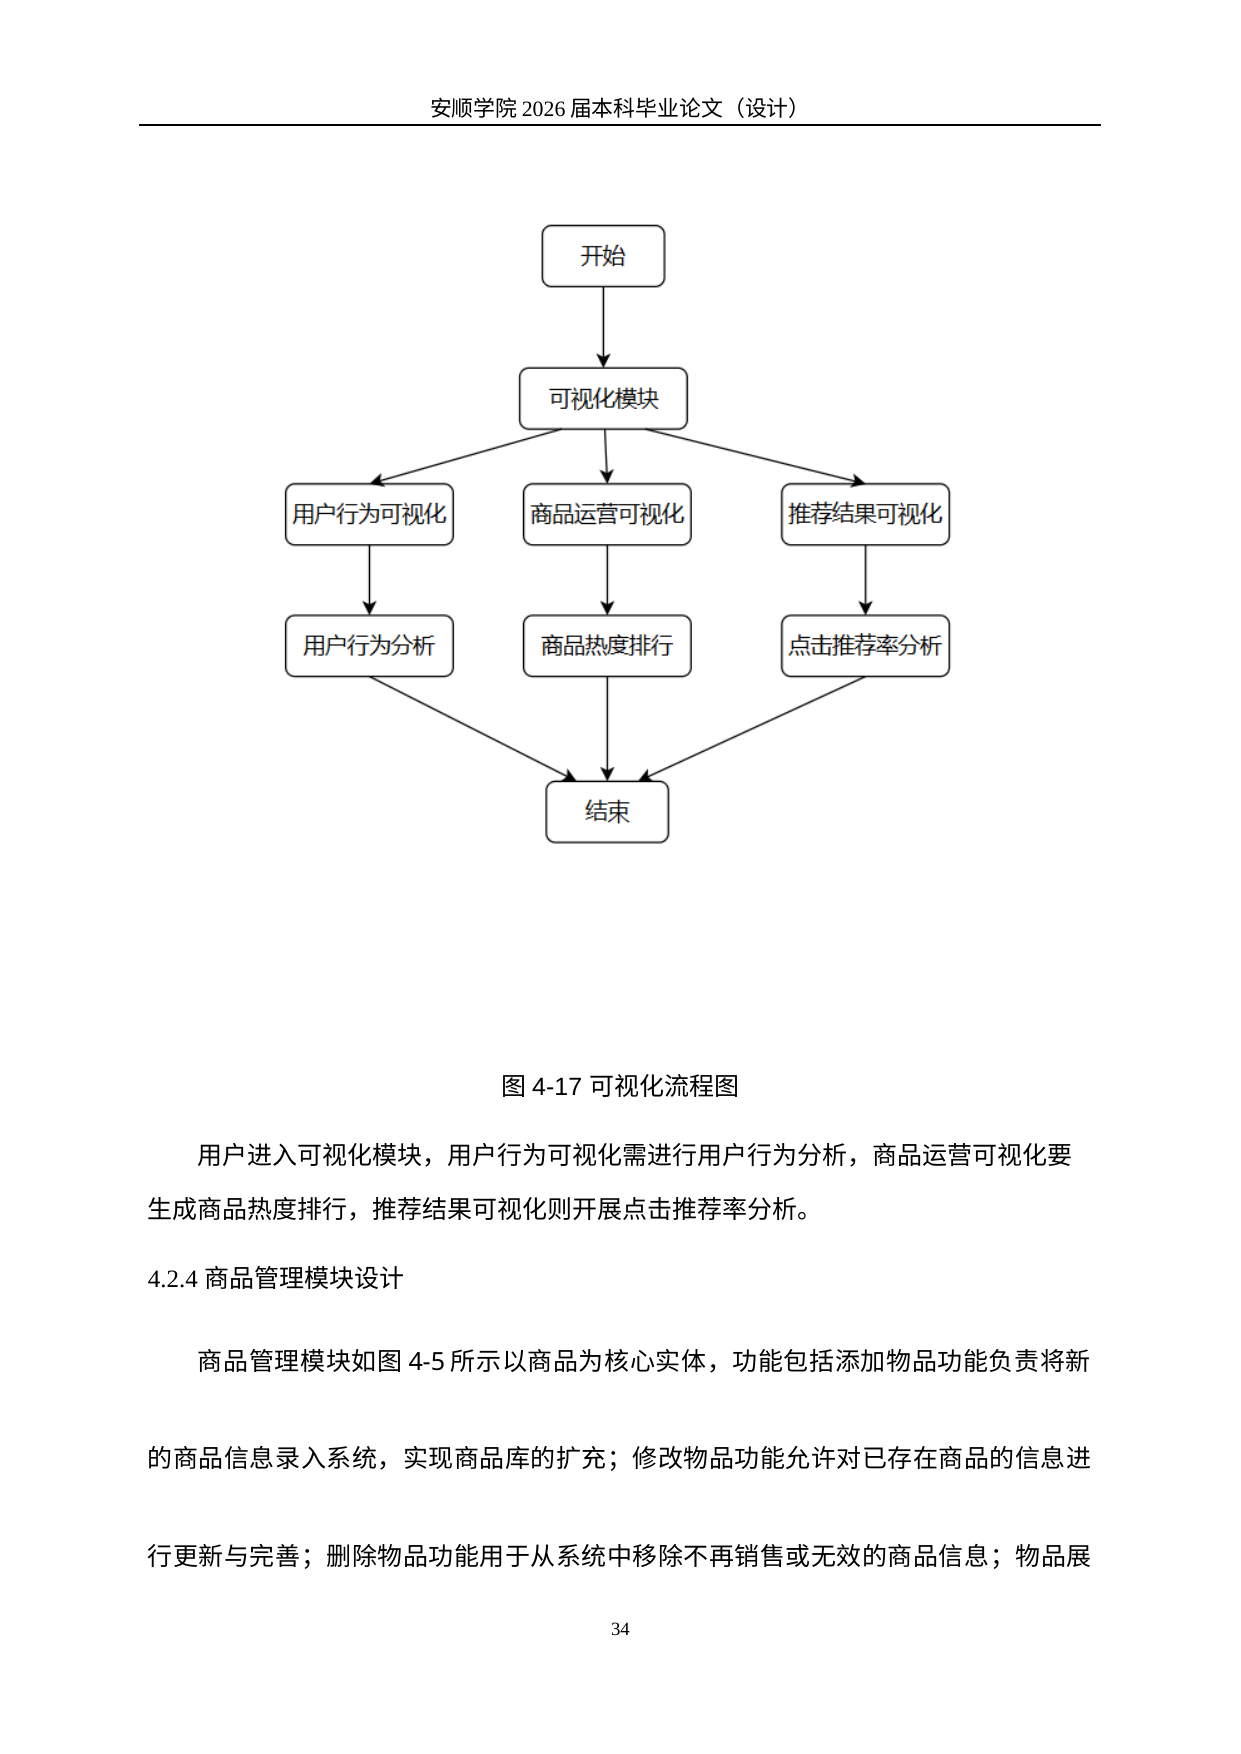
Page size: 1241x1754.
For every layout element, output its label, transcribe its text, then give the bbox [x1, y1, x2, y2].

picture [235, 161, 1005, 1019]
text 用户进入可视化模块，用户行为可视化需进行用户行为分析，商品运营可视化要生成商品热度排行，推荐结果可视化则开展点击推荐率分析。 [148, 1135, 1092, 1226]
text 4.2.4 商品管理模块设计 [148, 1244, 1092, 1309]
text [148, 1327, 1092, 1587]
